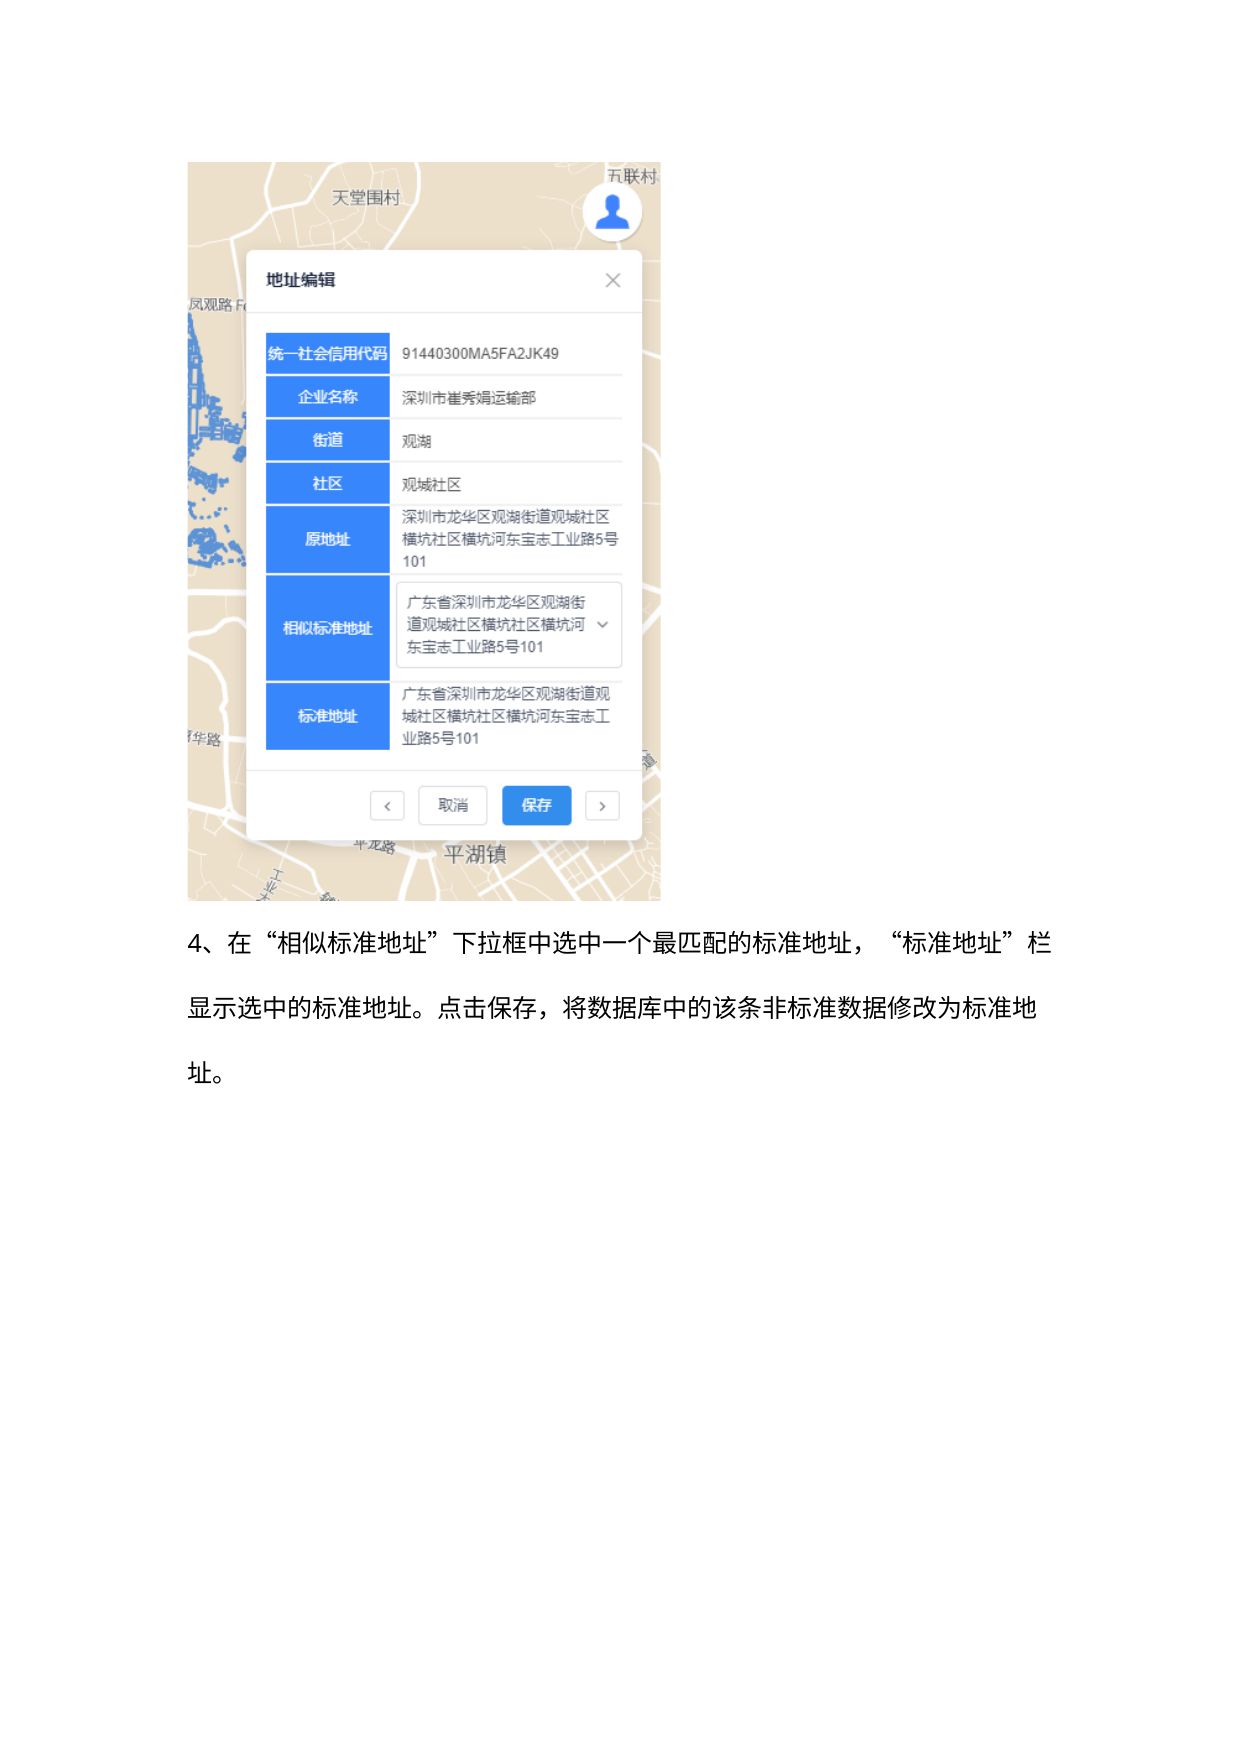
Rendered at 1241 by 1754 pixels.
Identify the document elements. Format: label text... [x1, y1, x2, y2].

text 4、在“相似标准地址”下拉框中选中一个最匹配的标准地址，“标准地址”栏显示选中的标准地址。点击保存，将数据库中的该条非标准数据修改为标准地址。 [187, 909, 1053, 1104]
picture [187, 162, 667, 901]
